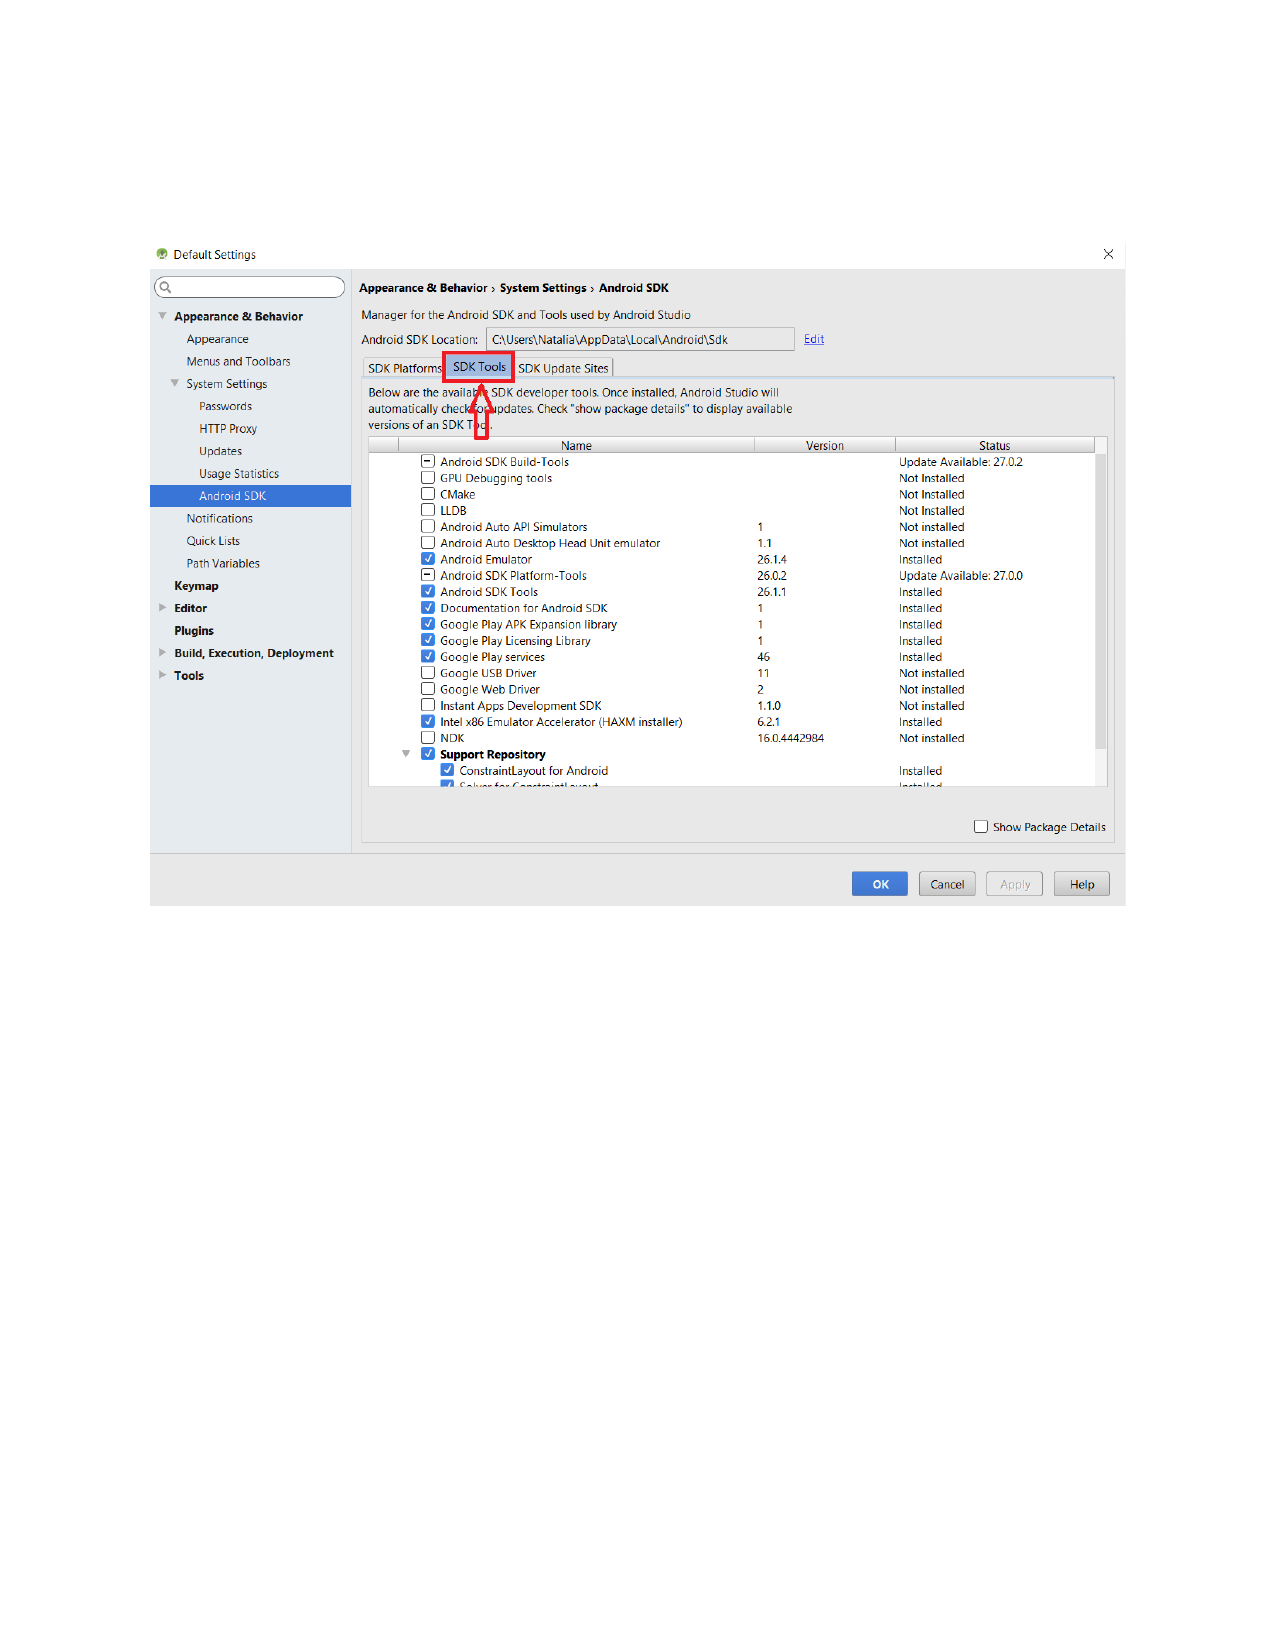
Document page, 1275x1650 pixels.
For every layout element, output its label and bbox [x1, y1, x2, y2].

picture [150, 242, 1125, 906]
